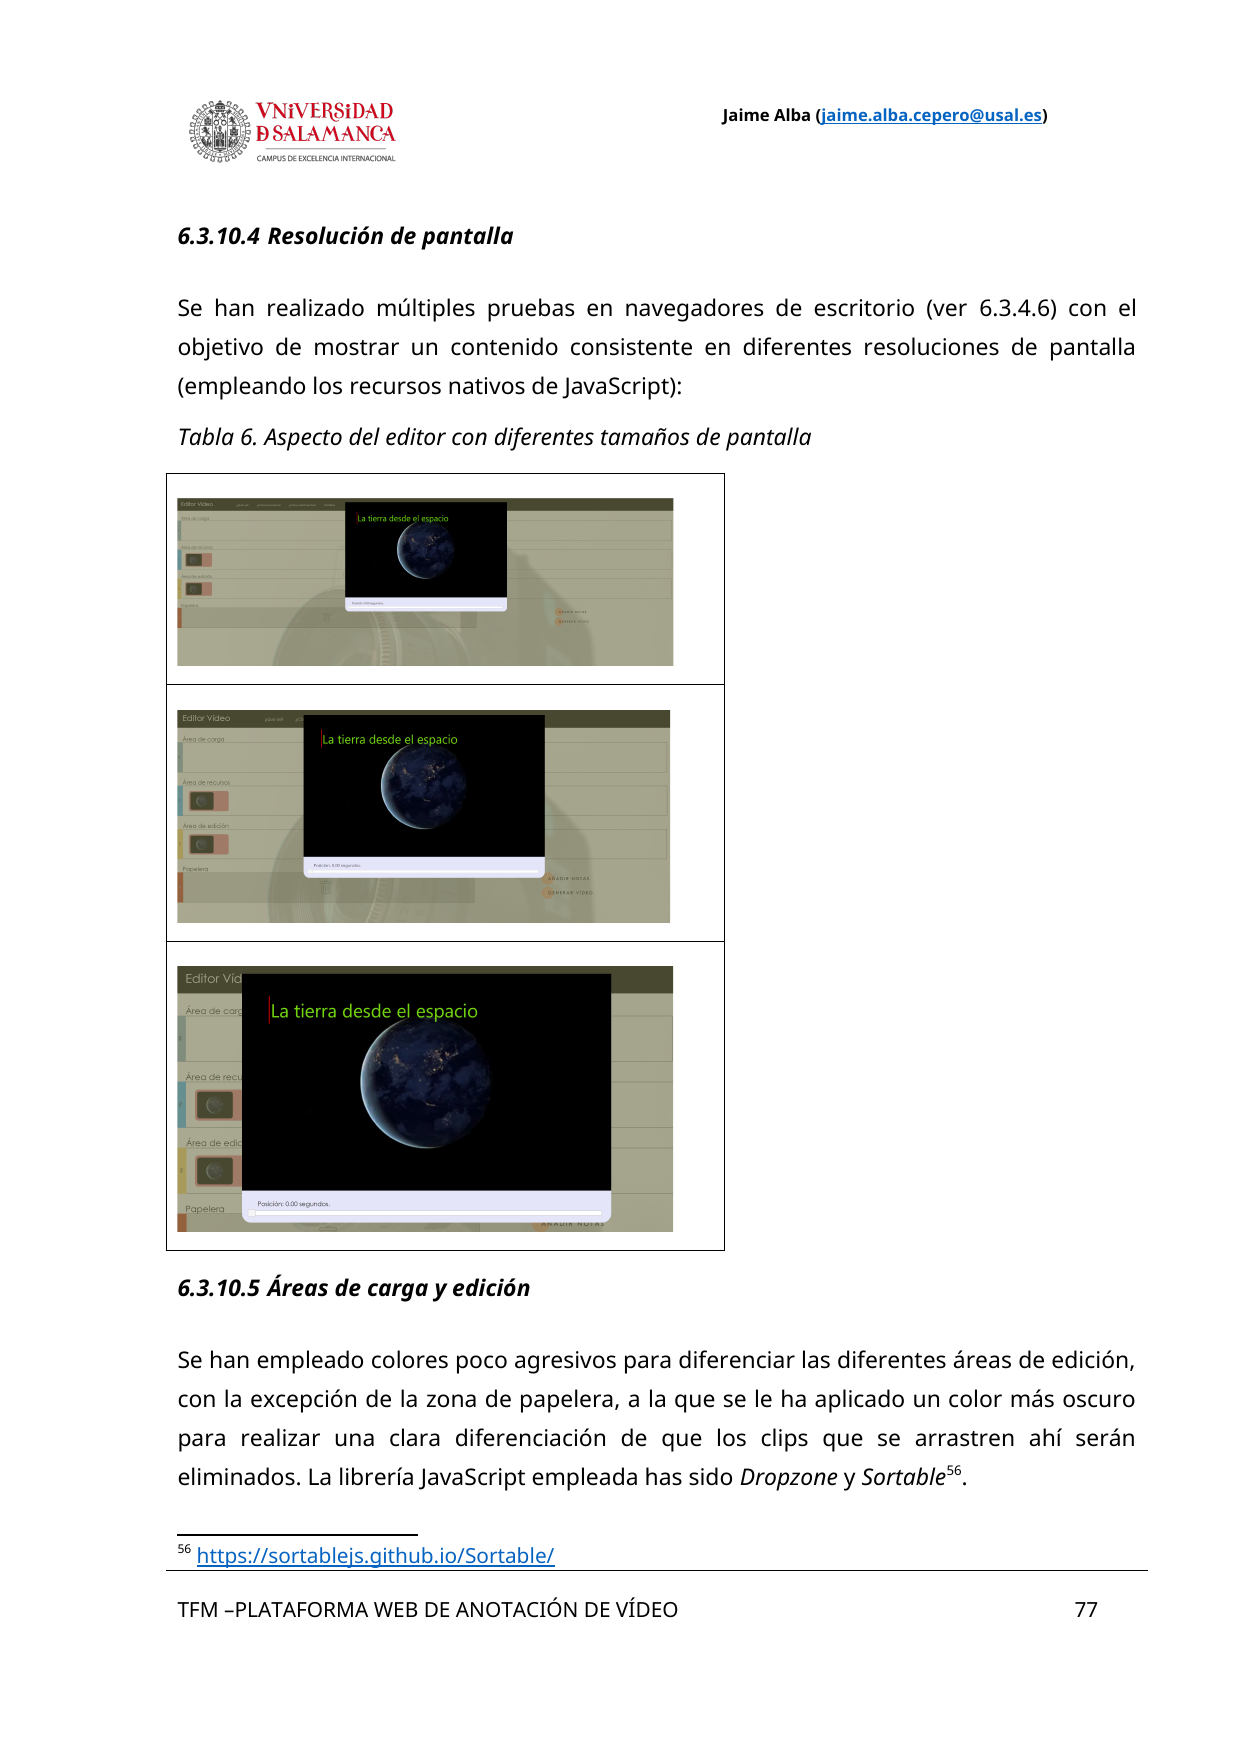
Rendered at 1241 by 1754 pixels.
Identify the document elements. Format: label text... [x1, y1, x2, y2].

table_header [167, 474, 724, 684]
picture [177, 966, 674, 1232]
picture [188, 99, 397, 163]
text Se han realizado múltiples pruebas en navegadores de escritorio (ver 6.3.4.6) con el objetivo de mostrar un contenido consistente en diferentes resoluciones de pantalla (empleando los recursos nativos de JavaScript): [177, 291, 1137, 401]
text Se han empleado colores poco agresivos para diferenciar las diferentes áreas de edición, con la excepción de la zona de papelera, a la que se le ha aplicado un color más oscuro para realizar una clara diferenciación de que los clips que se arrastren ahí serán eliminados. La librería JavaScript empleada has sido Dropzone y Sortable. [177, 1344, 1137, 1492]
table_cell [167, 942, 724, 1250]
picture [177, 498, 674, 666]
subtitle Resolución de pantalla [177, 219, 1137, 251]
table_cell [167, 685, 724, 941]
picture [177, 710, 671, 923]
subtitle Áreas de carga y edición [177, 1272, 1137, 1303]
text Tabla 6. Aspecto del editor con diferentes tamaños de pantalla [177, 421, 1137, 452]
